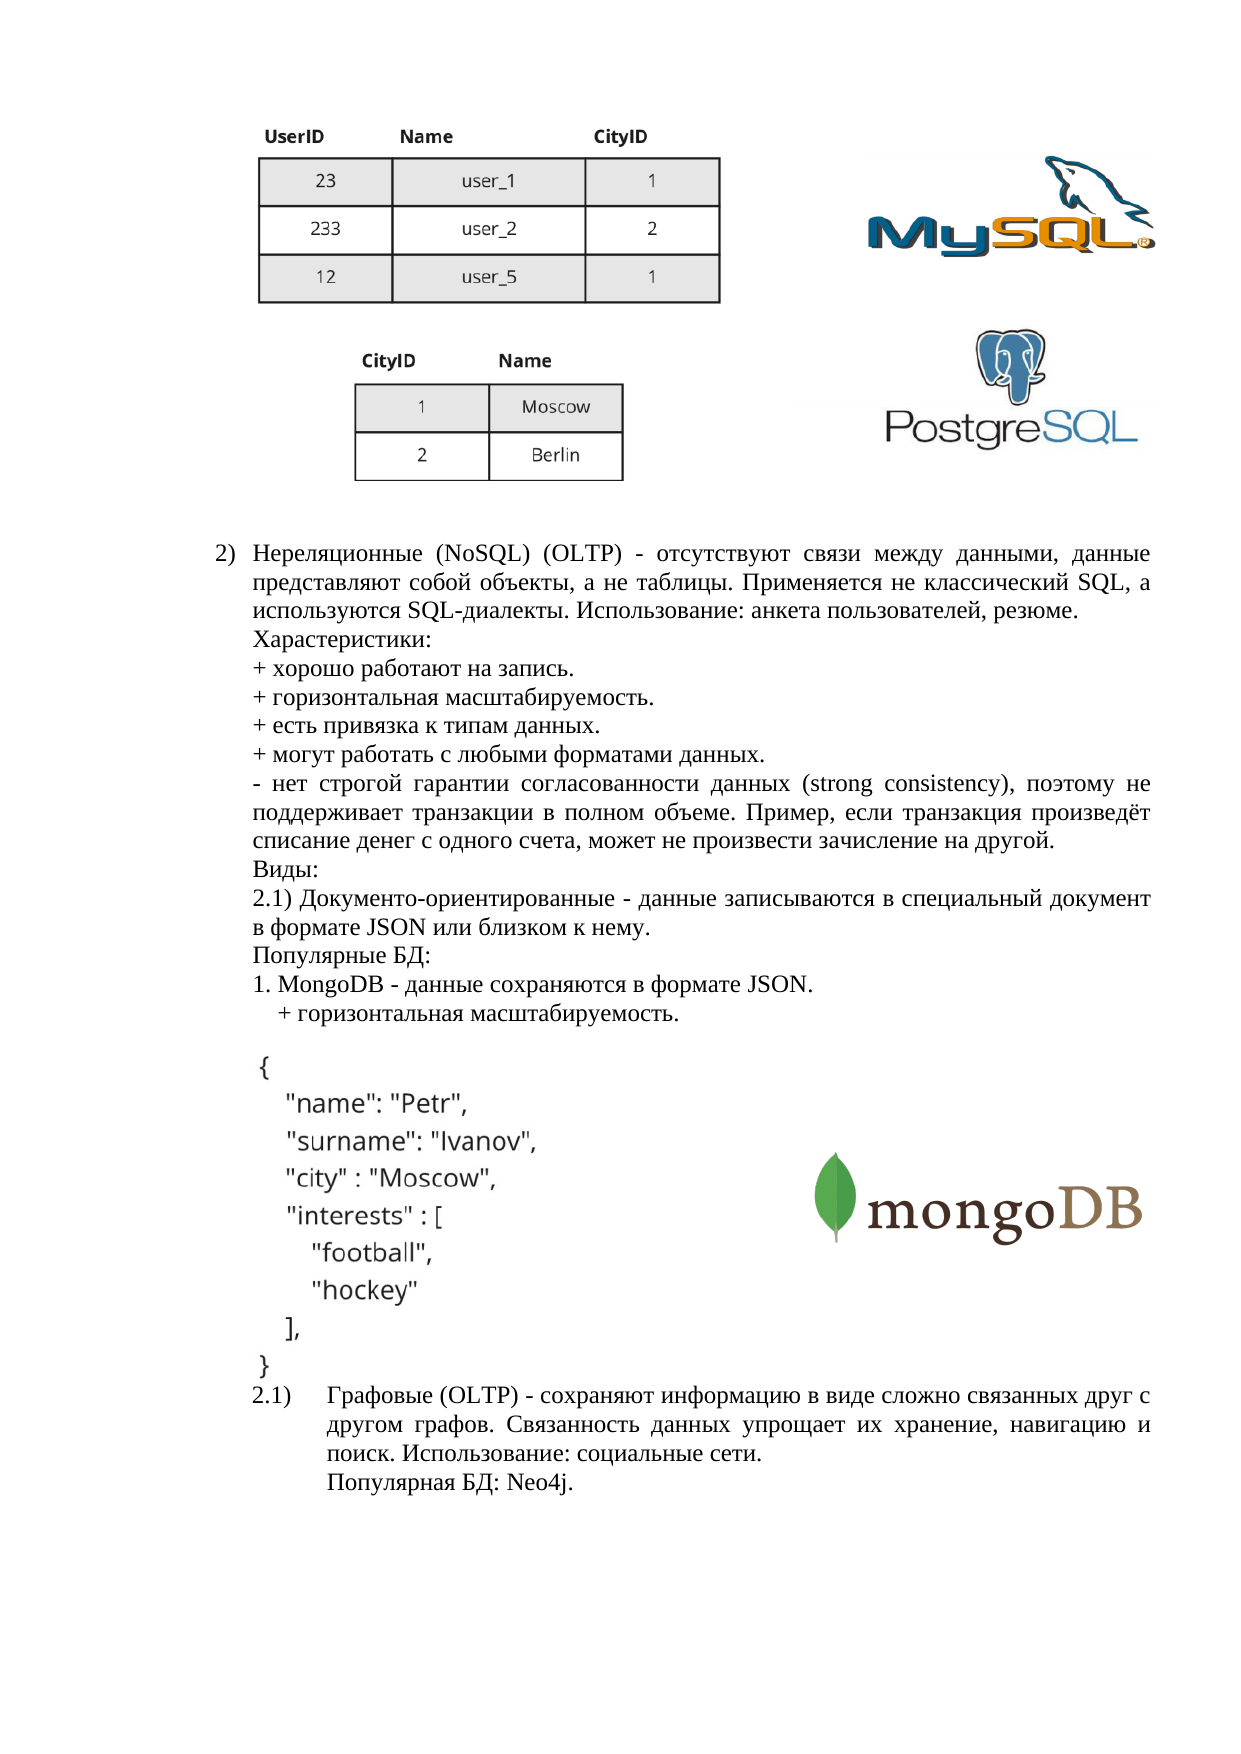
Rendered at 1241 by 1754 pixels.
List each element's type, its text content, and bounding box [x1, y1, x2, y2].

list Виды: [252, 854, 1152, 883]
list - нет строгой гарантии согласованности данных (strong consistency), поэтому не поддерживает транзакции в полном объеме. Пример, если транзакция произведёт списание денег с одного счета, может не произвести зачисление на другой. [252, 768, 1152, 854]
list + горизонтальная масштабируемость. [252, 998, 1152, 1027]
list Популярные БД: [252, 941, 1152, 969]
list + горизонтальная масштабируемость. [252, 682, 1152, 711]
list Нереляционные (NoSQL) (OLTP) - отсутствуют связи между данными, данные представляют собой объекты, а не таблицы. Применяется не классический SQL, а используются SQL-диалекты. Использование: анкета пользователей, резюме. [215, 538, 1152, 624]
list Графовые (OLTP) - сохраняют информацию в виде сложно связанных друг с другом графов. Связанность данных упрощает их хранение, навигацию и поиск. Использование: социальные сети. [252, 1381, 1152, 1467]
list 1. MongoDB - данные сохраняются в формате JSON. [252, 969, 1152, 998]
list + есть привязка к типам данных. [252, 711, 1152, 739]
list Популярная БД: Neo4j. [327, 1467, 1152, 1496]
list Харастеристики: [252, 624, 1152, 653]
list + могут работать с любыми форматами данных. [252, 739, 1152, 768]
picture [251, 1055, 1146, 1381]
list + хорошо работают на запись. [252, 653, 1152, 682]
list 2.1) Документо-ориентированные - данные записываются в специальный документ в формате JSON или близком к нему. [252, 883, 1152, 941]
picture [252, 118, 1165, 481]
